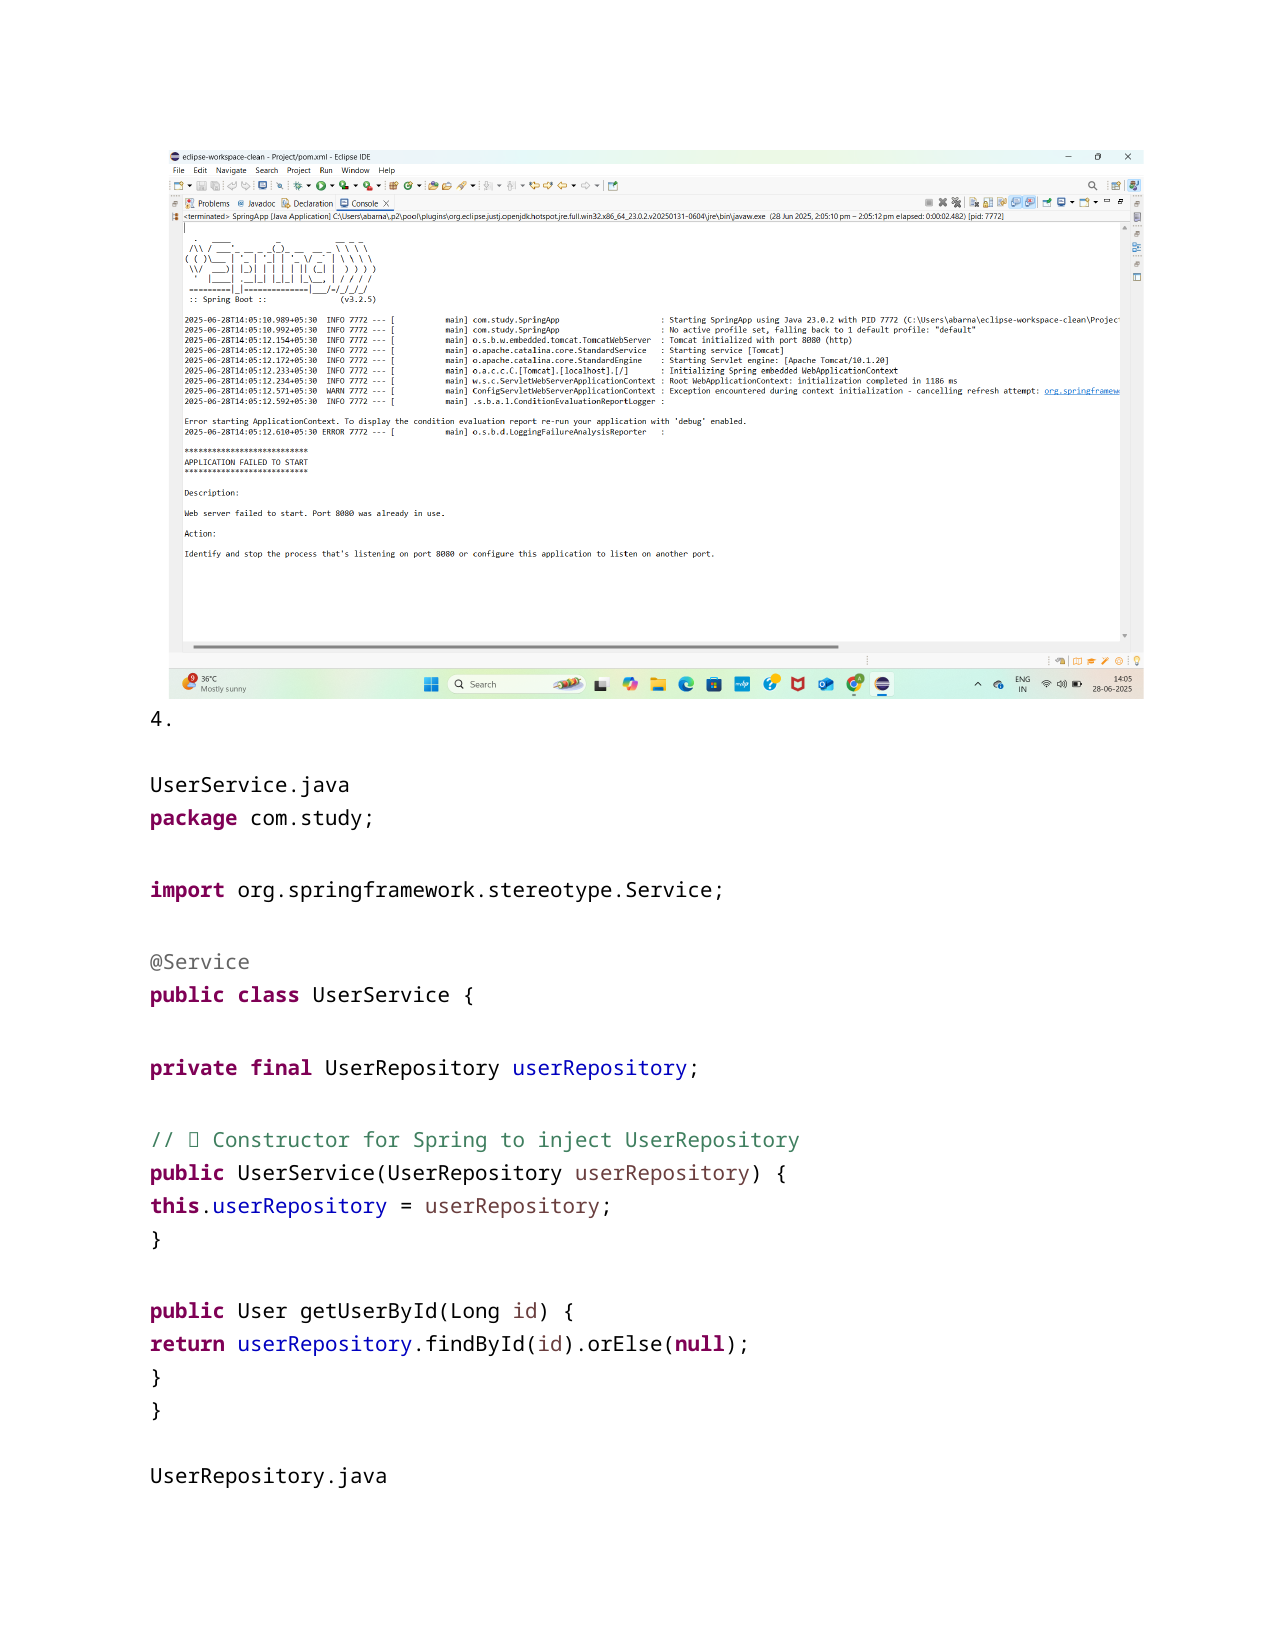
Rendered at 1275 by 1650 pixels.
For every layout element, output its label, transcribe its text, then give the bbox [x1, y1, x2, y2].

text UserService.java [150, 770, 1125, 798]
text UserRepository.java [150, 1461, 1125, 1489]
text package com.study; [150, 803, 1125, 831]
text import org.springframework.stereotype.Service; [150, 875, 1125, 903]
text public UserService(UserRepository userRepository) { [150, 1158, 1125, 1186]
text this.userRepository = userRepository; [150, 1191, 1125, 1219]
text return userRepository.findById(id).orElse(null); [150, 1329, 1125, 1358]
text // ✅ Constructor for Spring to inject UserRepository [150, 1125, 1125, 1153]
text public class UserService { [150, 980, 1125, 1009]
text @Service [150, 947, 1125, 976]
text } [150, 1362, 1125, 1391]
text public User getUserById(Long id) { [150, 1296, 1125, 1325]
text 4. [150, 704, 1125, 732]
text private final UserRepository userRepository; [150, 1053, 1125, 1081]
text } [150, 1224, 1125, 1252]
text } [150, 1395, 1125, 1423]
